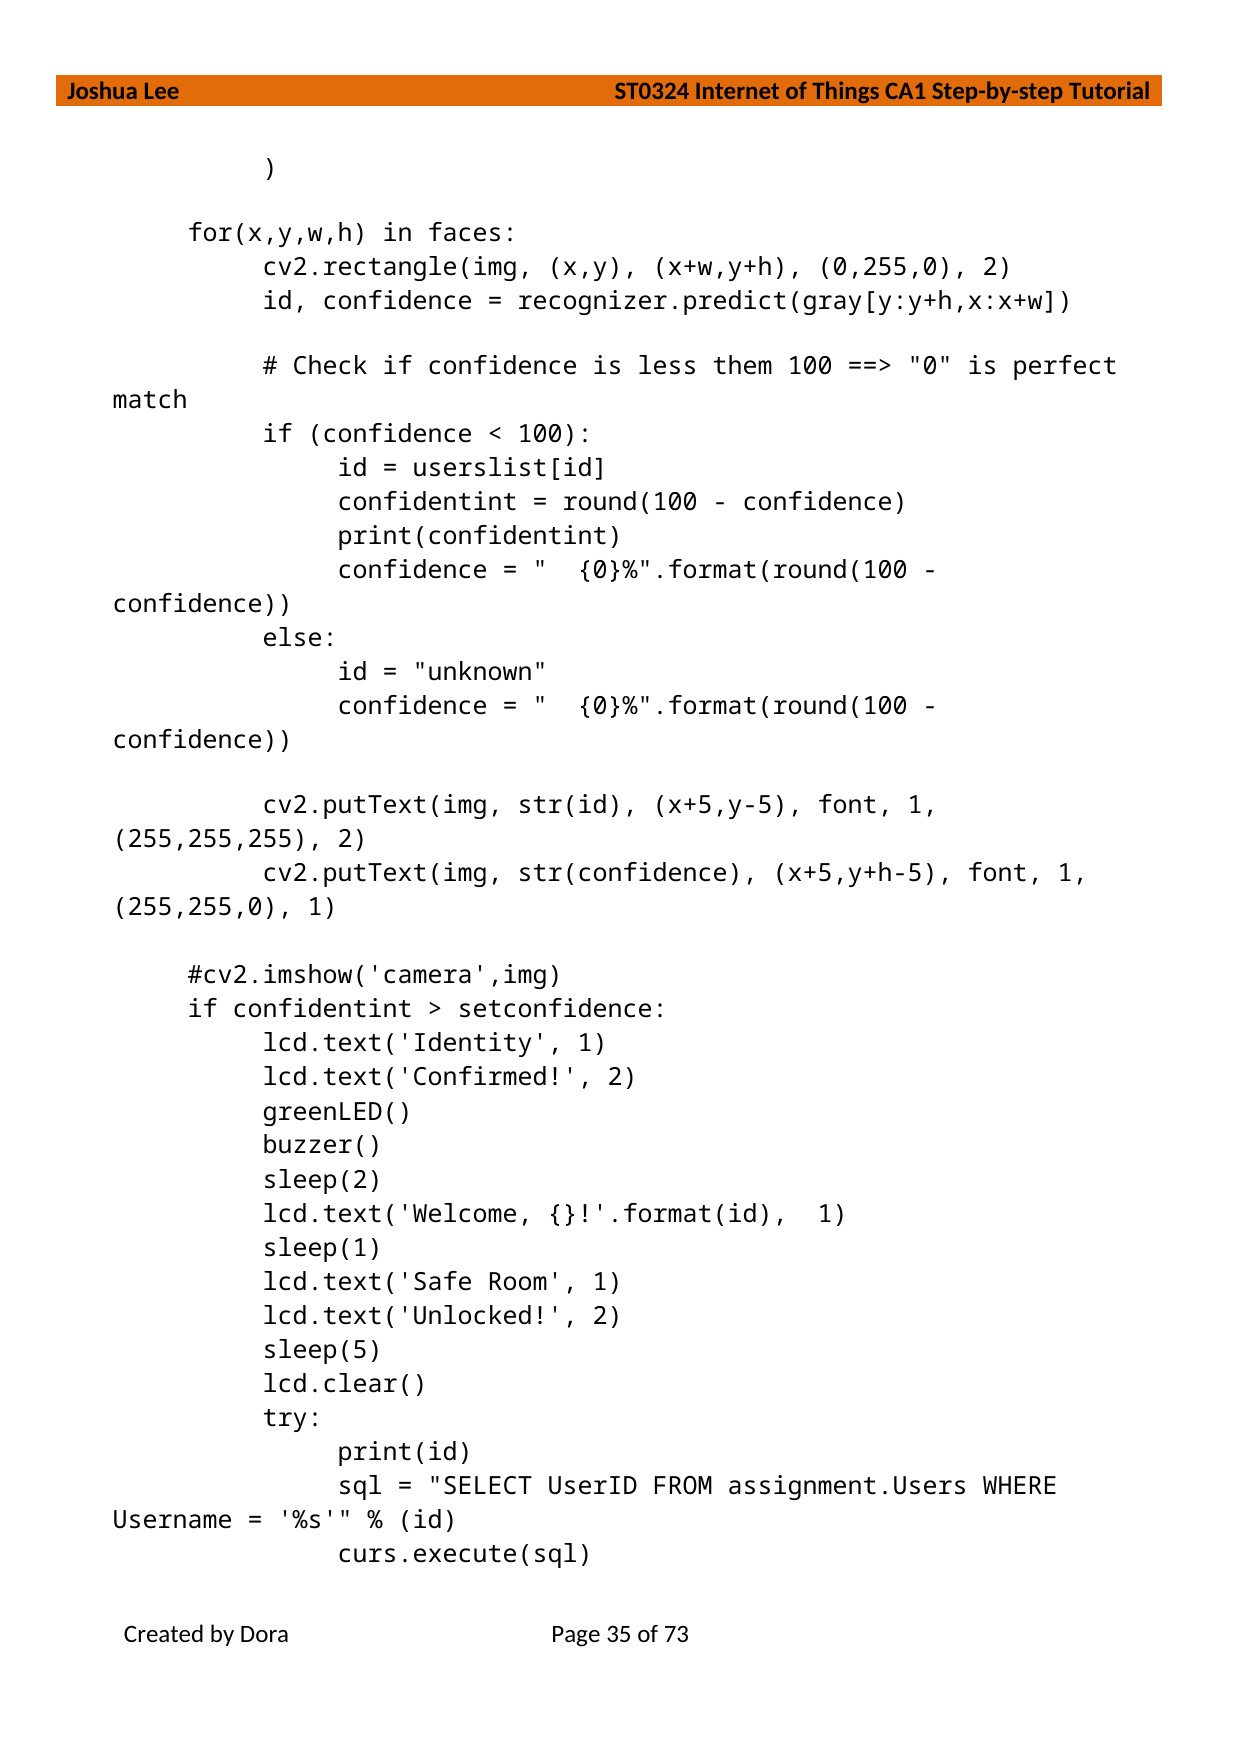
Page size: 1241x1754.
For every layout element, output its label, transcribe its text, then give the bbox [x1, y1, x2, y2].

text cv2.rectangle(img, (x,y), (x+w,y+h), (0,255,0), 2) [112, 249, 1128, 283]
text else: [112, 620, 1128, 654]
text sleep(5) [112, 1332, 1128, 1366]
text #cv2.imshow('camera',img) [112, 957, 1128, 991]
text try: [112, 1400, 1128, 1434]
text # Check if confidence is less them 100 ==> "0" is perfect match [112, 347, 1128, 415]
text lcd.text('Identity', 1) [112, 1025, 1128, 1059]
text lcd.clear() [112, 1366, 1128, 1400]
text for(x,y,w,h) in faces: [112, 214, 1128, 249]
text ) [112, 150, 1128, 184]
text cv2.putText(img, str(confidence), (x+5,y+h-5), font, 1, (255,255,0), 1) [112, 855, 1128, 923]
text lcd.text('Welcome, {}!'.format(id), 1) [112, 1195, 1128, 1229]
text confidence = " {0}%".format(round(100 - confidence)) [112, 552, 1128, 620]
text id = userslist[id] [112, 449, 1128, 483]
text if confidentint > setconfidence: [112, 991, 1128, 1025]
text confidentint = round(100 - confidence) [112, 483, 1128, 518]
text sleep(2) [112, 1161, 1128, 1195]
text lcd.text('Unlocked!', 2) [112, 1297, 1128, 1332]
text lcd.text('Safe Room', 1) [112, 1263, 1128, 1297]
text buzzer() [112, 1127, 1128, 1161]
text lcd.text('Confirmed!', 2) [112, 1059, 1128, 1093]
text cv2.putText(img, str(id), (x+5,y-5), font, 1, (255,255,255), 2) [112, 787, 1128, 855]
text if (confidence < 100): [112, 415, 1128, 449]
text sql = "SELECT UserID FROM assignment.Users WHERE Username = '%s'" % (id) [112, 1468, 1128, 1536]
text sleep(1) [112, 1229, 1128, 1263]
text confidence = " {0}%".format(round(100 - confidence)) [112, 688, 1128, 756]
text print(id) [112, 1434, 1128, 1468]
text print(confidentint) [112, 518, 1128, 552]
text id, confidence = recognizer.predict(gray[y:y+h,x:x+w]) [112, 283, 1128, 317]
text greenLED() [112, 1093, 1128, 1127]
text curs.execute(sql) [112, 1536, 1128, 1570]
text id = "unknown" [112, 654, 1128, 688]
